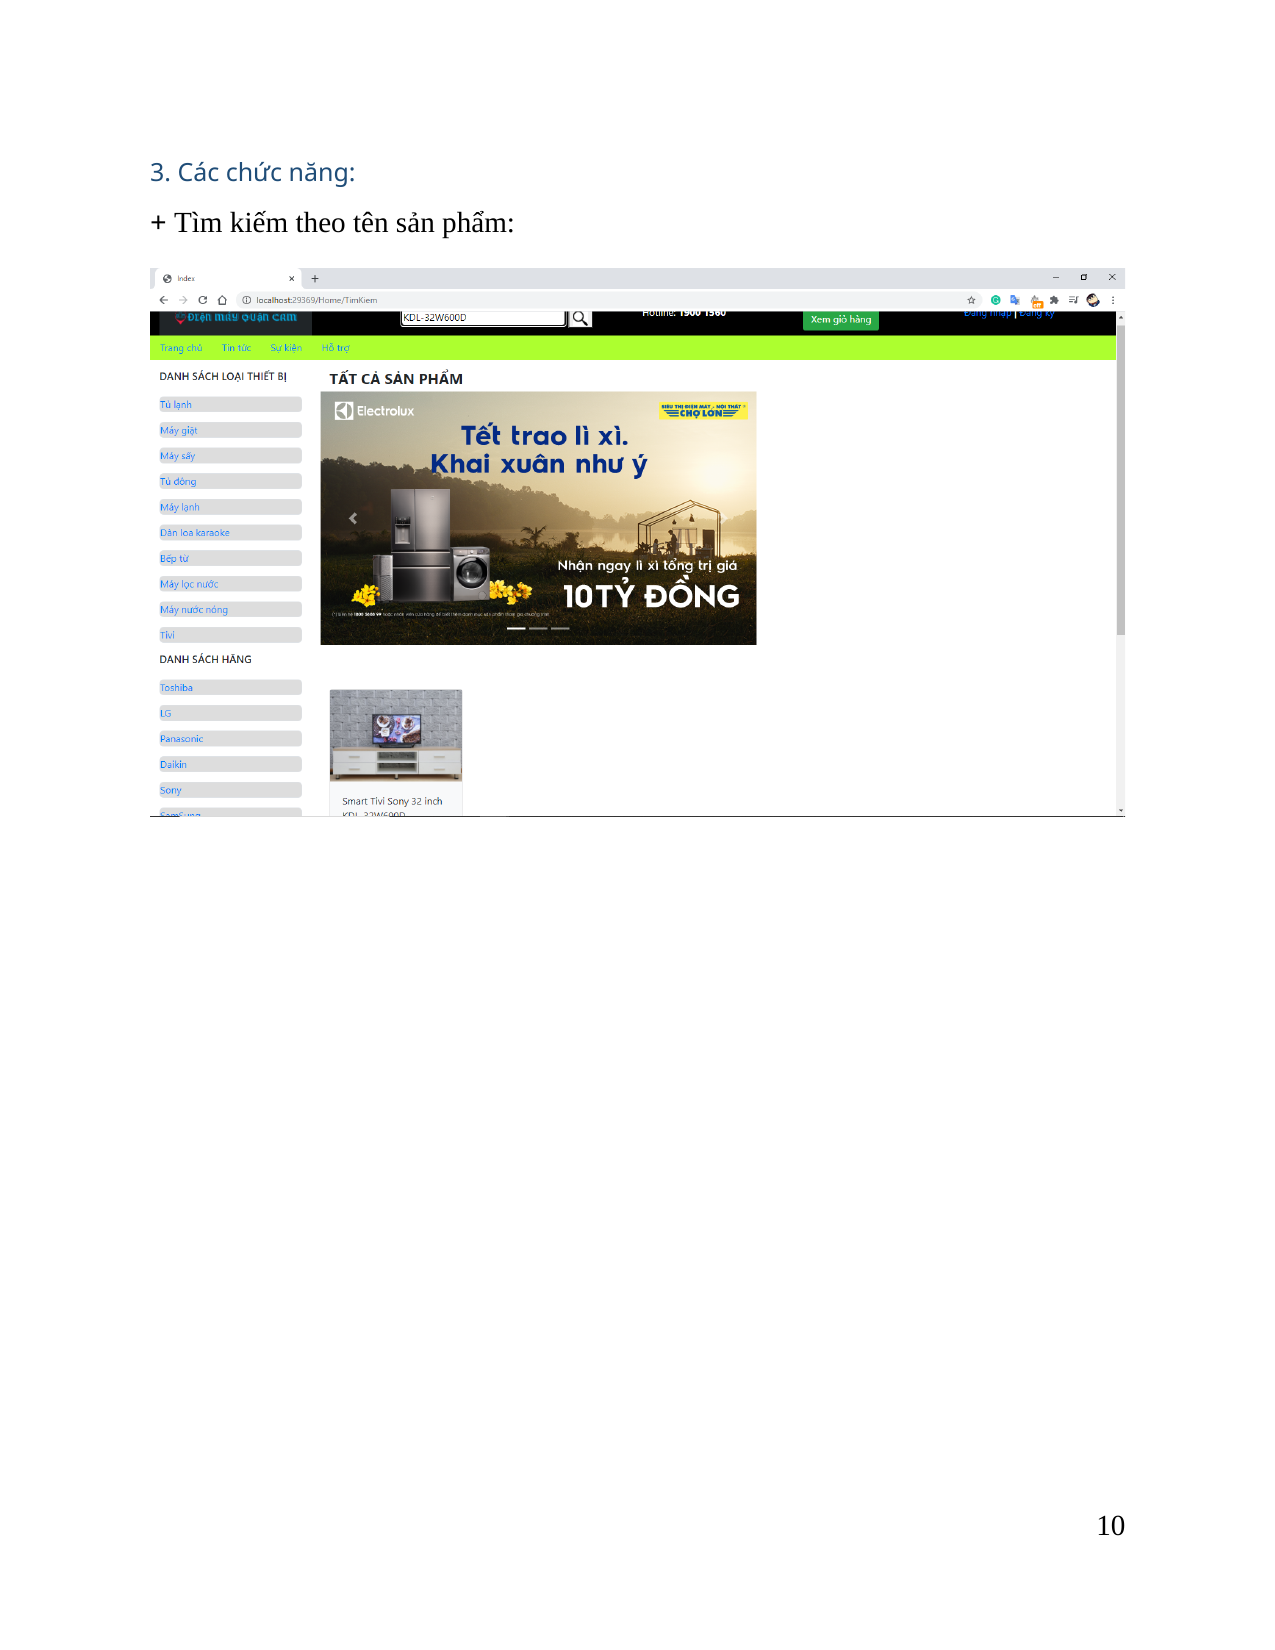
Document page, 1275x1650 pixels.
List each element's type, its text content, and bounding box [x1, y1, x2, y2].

picture [150, 268, 1125, 817]
subtitle 3. Các chức năng: [150, 154, 1125, 188]
text + Tìm kiếm theo tên sản phẩm: [150, 205, 1125, 239]
